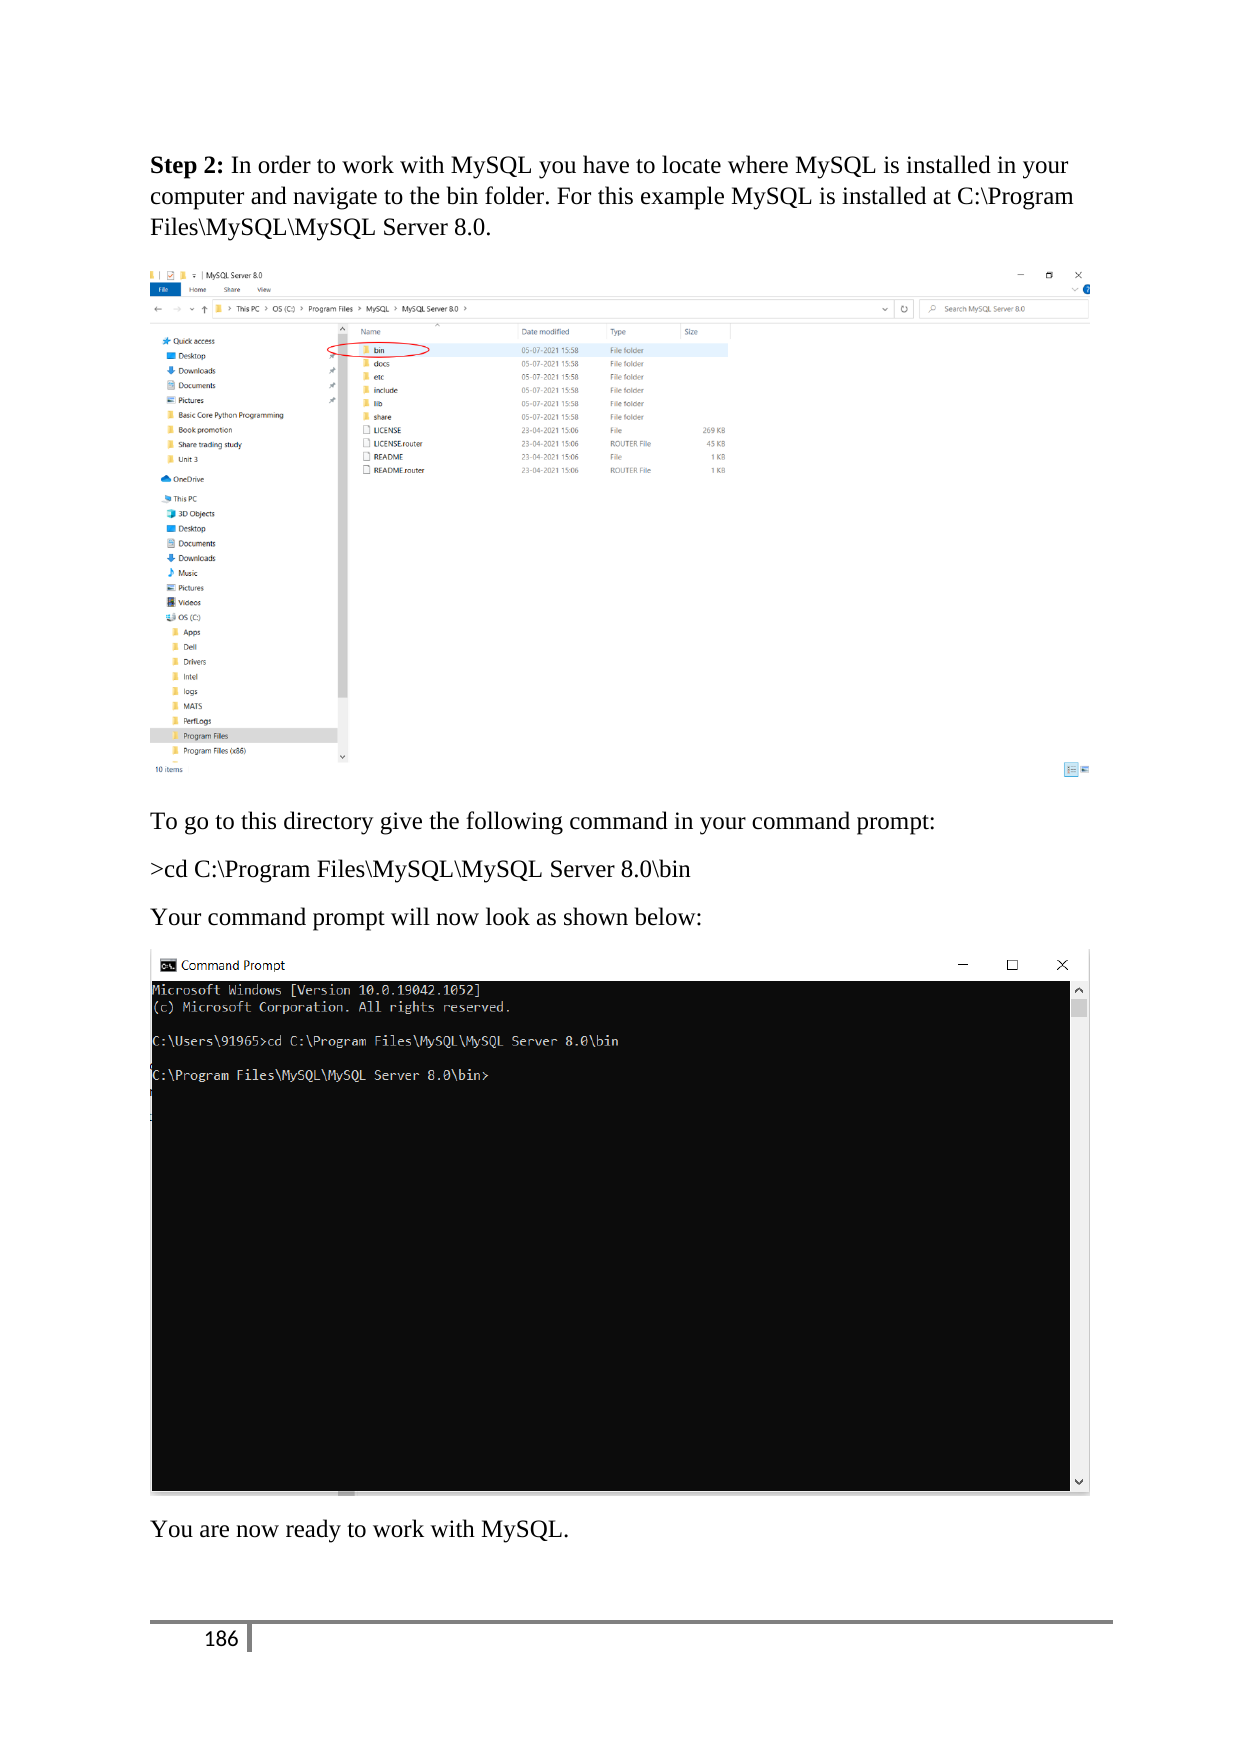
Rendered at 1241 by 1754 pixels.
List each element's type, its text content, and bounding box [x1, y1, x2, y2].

picture [150, 259, 1090, 788]
text To go to this directory give the following command in your command prompt: [150, 806, 1090, 835]
text Your command prompt will now look as shown below: [150, 902, 1090, 930]
text Step 2: In order to work with MySQL you have to locate where MySQL is installed in your computer and navigate to the bin folder. For this example MySQL is installed at C:\Program Files\MySQL\MySQL Server 8.0. [150, 150, 1090, 241]
text You are now ready to work with MySQL. [150, 1514, 1090, 1543]
picture [150, 949, 1090, 1496]
text >cd C:\Program Files\MySQL\MySQL Server 8.0\bin [150, 854, 1090, 883]
